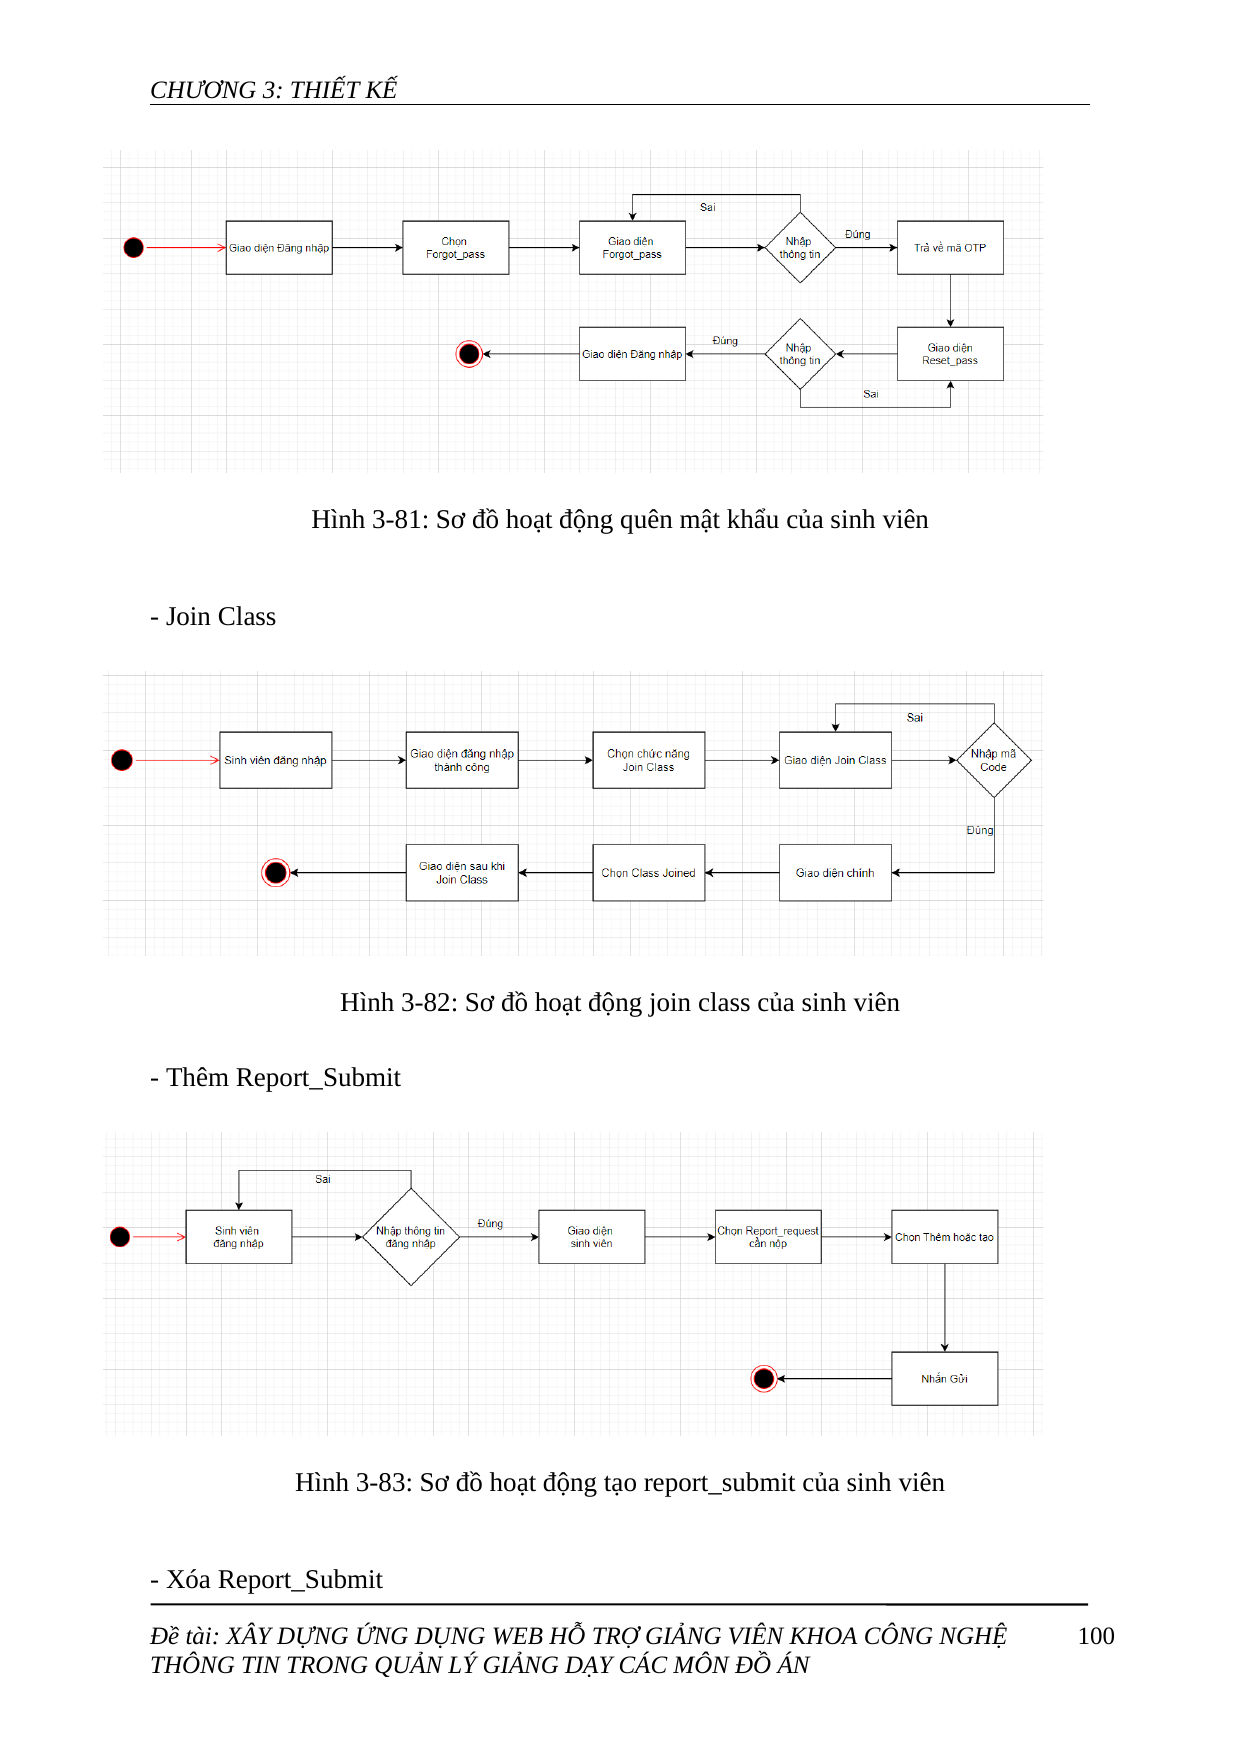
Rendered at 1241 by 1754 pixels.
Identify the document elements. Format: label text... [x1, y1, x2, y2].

text - Join Class [103, 600, 1090, 631]
picture [103, 150, 1044, 473]
text Hình 3-81: Sơ đồ hoạt động quên mật khẩu của sinh viên [150, 504, 1090, 535]
picture [103, 1132, 1044, 1436]
text Hình 3-82: Sơ đồ hoạt động join class của sinh viên [150, 986, 1090, 1017]
text - Xóa Report_Submit [150, 1563, 1090, 1594]
text Hình 3-83: Sơ đồ hoạt động tạo report_submit của sinh viên [150, 1466, 1090, 1497]
text - Thêm Report_Submit [103, 1061, 1090, 1092]
picture [103, 671, 1044, 956]
